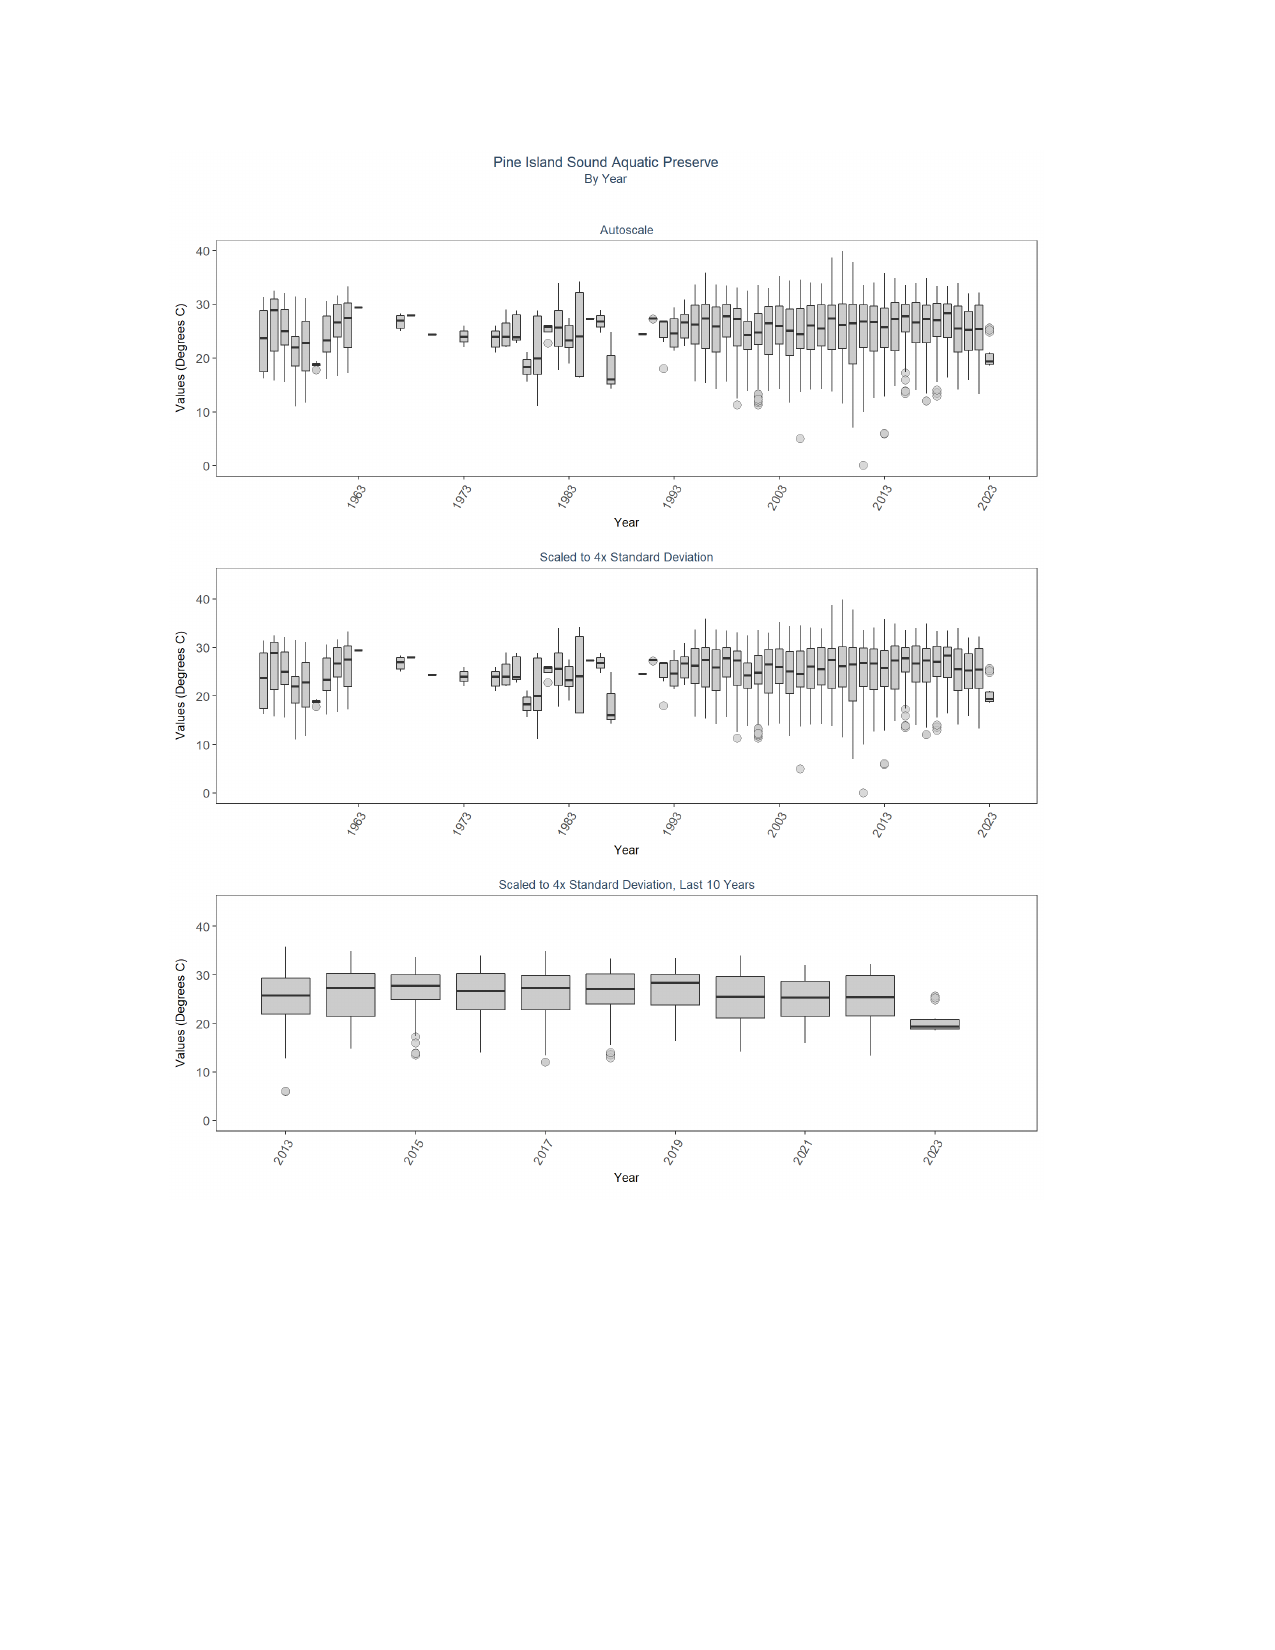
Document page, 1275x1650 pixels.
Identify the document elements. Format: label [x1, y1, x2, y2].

picture [168, 150, 1044, 1200]
